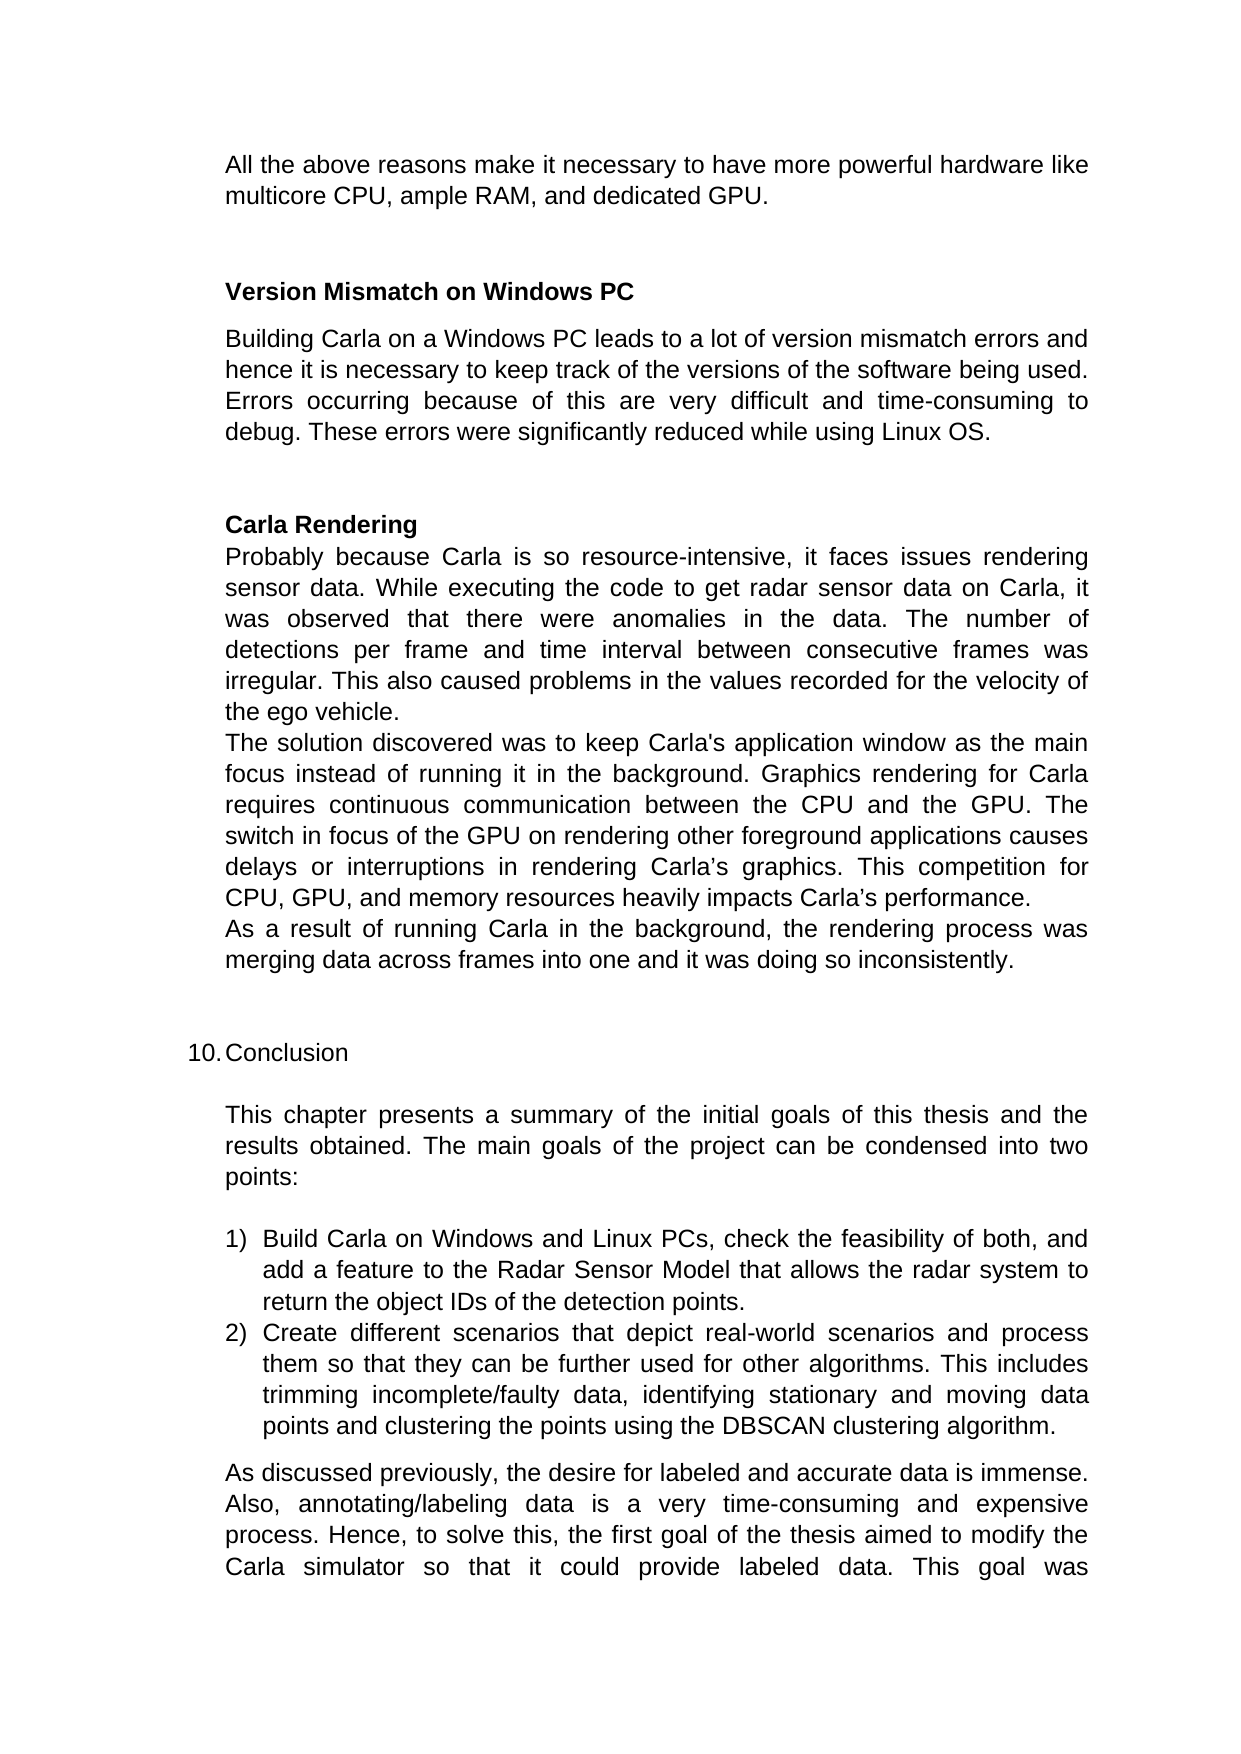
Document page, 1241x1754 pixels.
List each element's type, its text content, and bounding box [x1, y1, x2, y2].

list This chapter presents a summary of the initial goals of this thesis and the results obtained. The main goals of the project can be condensed into two points: [225, 1100, 1090, 1191]
list Build Carla on Windows and Linux PCs, check the feasibility of both, and add a feature to the Radar Sensor Model that allows the radar system to return the object IDs of the detection points. [225, 1224, 1090, 1315]
text All the above reasons make it necessary to have more powerful hardware like multicore CPU, ample RAM, and dedicated GPU. [225, 150, 1090, 210]
list The solution discovered was to keep Carla's application window as the main focus instead of running it in the background. Graphics rendering for Carla requires continuous communication between the CPU and the GPU. The switch in focus of the GPU on rendering other foreground applications causes delays or interruptions in rendering Carla’s graphics. This competition for CPU, GPU, and memory resources heavily impacts Carla’s performance. [225, 728, 1090, 912]
list Building Carla on a Windows PC leads to a lot of version mismatch errors and hence it is necessary to keep track of the versions of the software being used. Errors occurring because of this are very difficult and time-consuming to debug. These errors were significantly reduced while using Linux OS. [225, 324, 1090, 446]
list Conclusion [187, 1038, 1090, 1067]
list As a result of running Carla in the background, the rendering process was merging data across frames into one and it was doing so inconsistently. [225, 914, 1090, 974]
list Create different scenarios that depict real-world scenarios and process them so that they can be further used for other algorithms. This includes trimming incomplete/faulty data, identifying stationary and moving data points and clustering the points using the DBSCAN clustering algorithm. [225, 1317, 1090, 1439]
text Version Mismatch on Windows PC [225, 276, 1090, 305]
list Carla Rendering [225, 510, 1090, 539]
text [225, 1458, 1090, 1580]
list Probably because Carla is so resource-intensive, it faces issues rendering sensor data. While executing the code to get radar sensor data on Carla, it was observed that there were anomalies in the data. The number of detections per frame and time interval between consecutive frames was irregular. This also caused problems in the values recorded for the velocity of the ego vehicle. [225, 541, 1090, 725]
